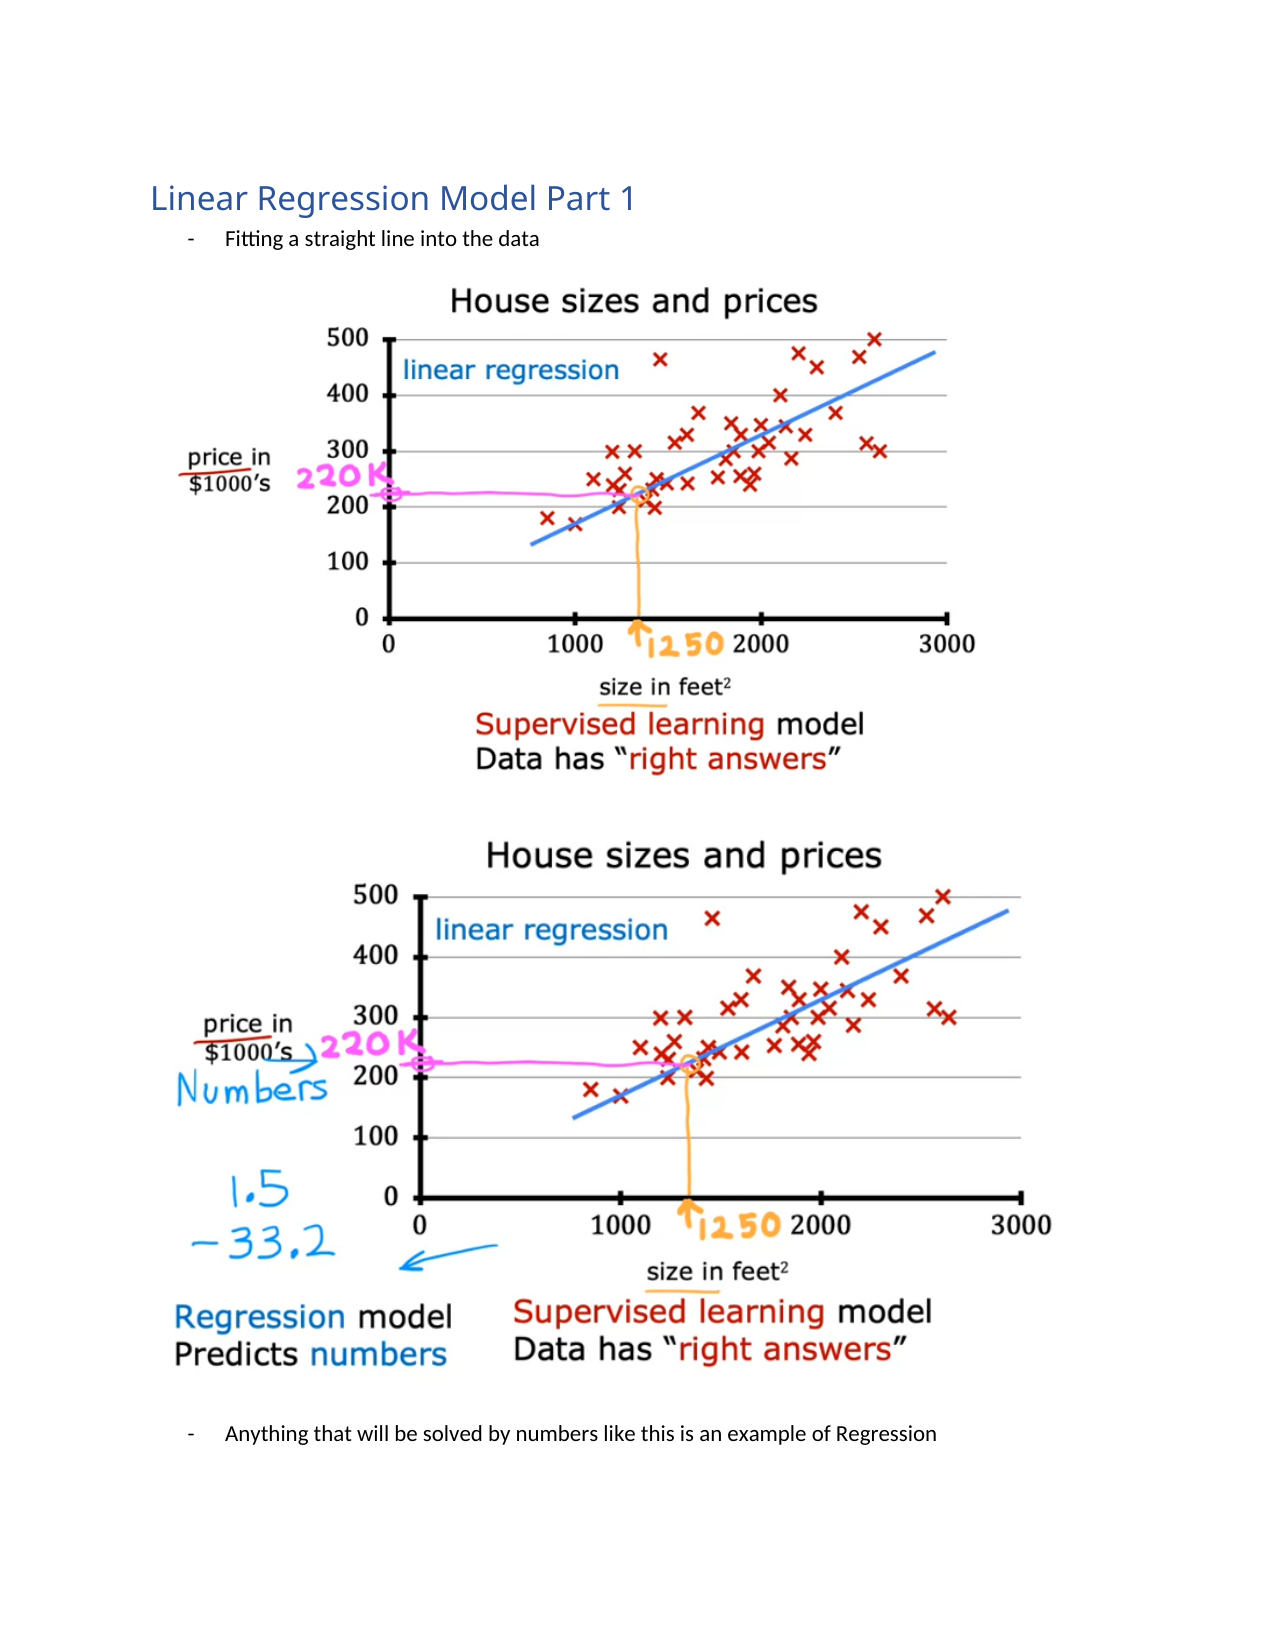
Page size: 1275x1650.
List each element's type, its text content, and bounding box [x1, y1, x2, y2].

list Anything that will be solved by numbers like this is an example of Regression [187, 1419, 1125, 1447]
picture [150, 823, 1055, 1401]
subtitle Linear Regression Model Part 1 [150, 175, 1125, 220]
picture [150, 270, 1055, 821]
list Fitting a straight line into the data [187, 224, 1125, 252]
